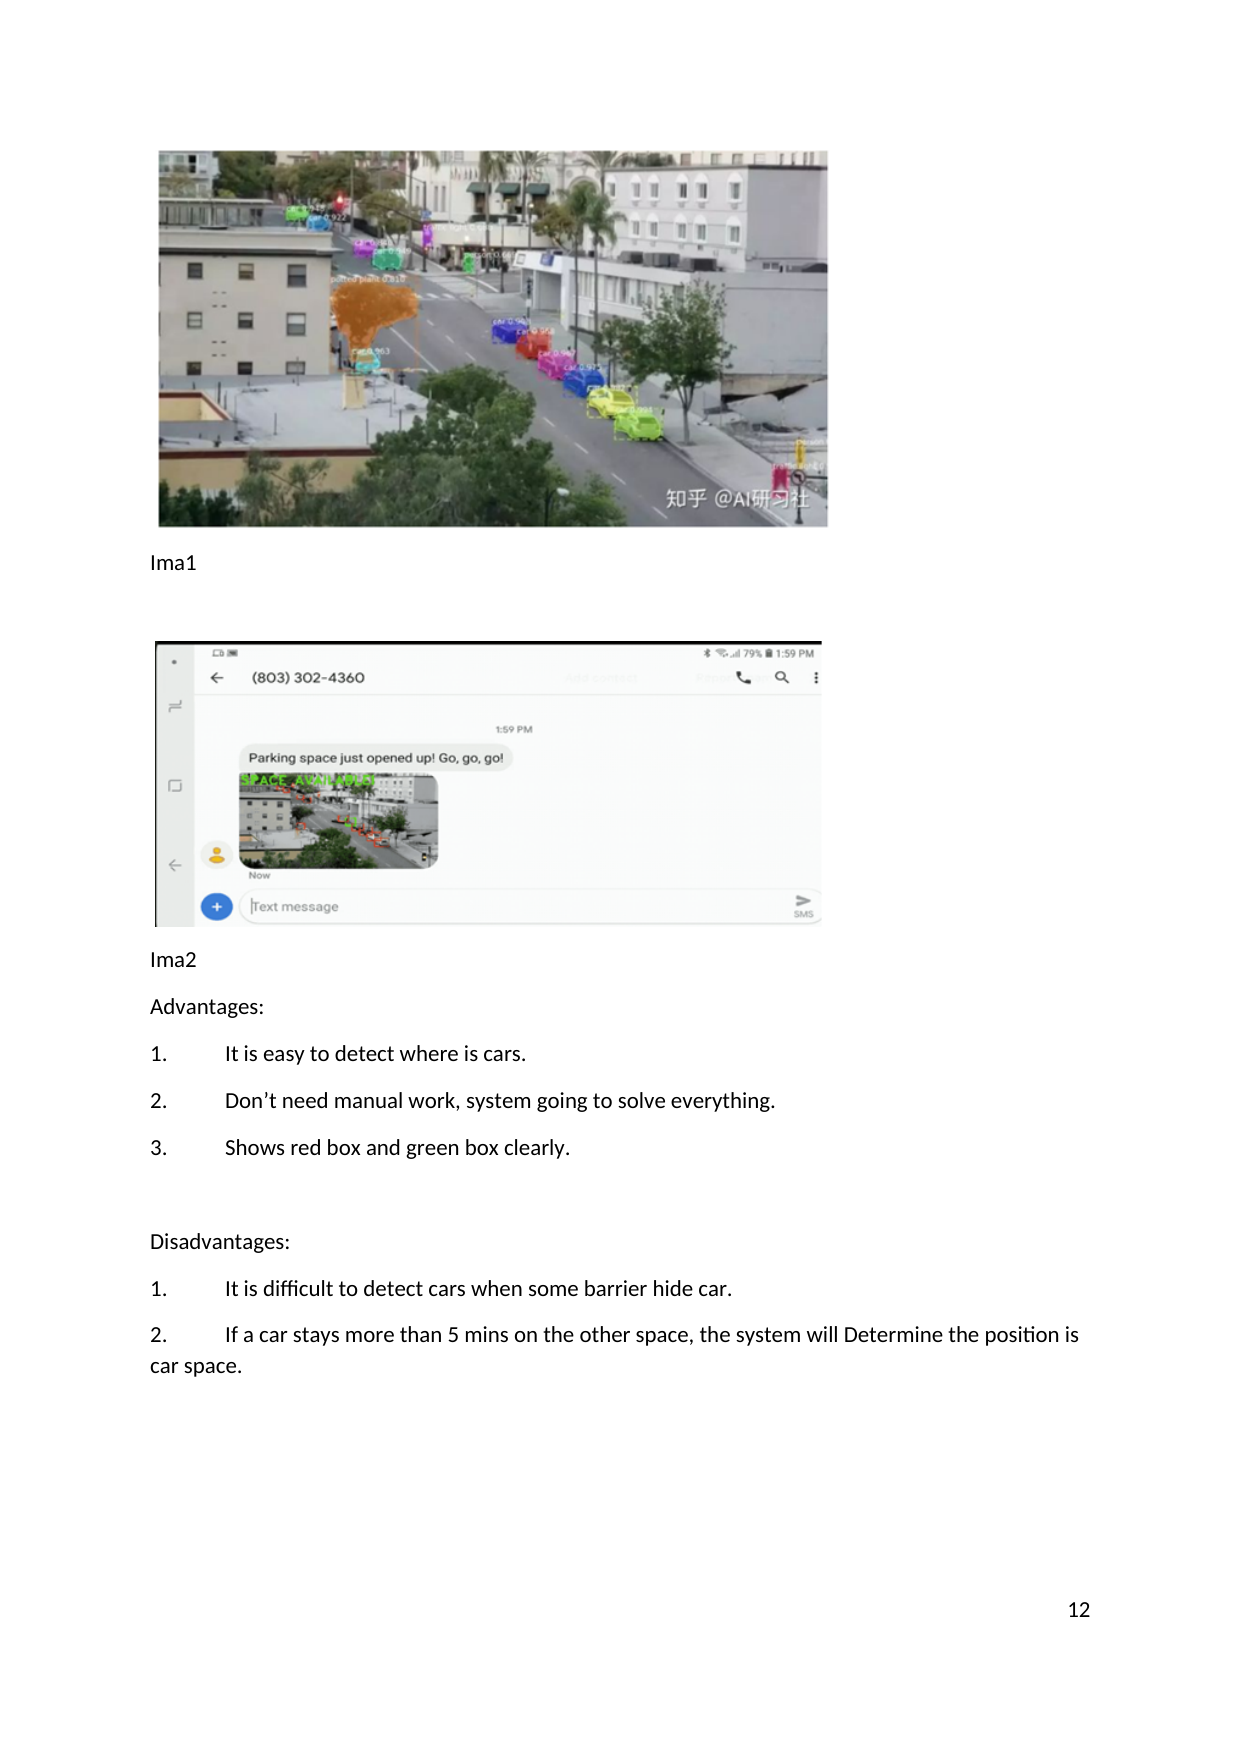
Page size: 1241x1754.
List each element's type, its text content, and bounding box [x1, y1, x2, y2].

text 1. It is easy to detect where is cars. [150, 1039, 1090, 1067]
text 2. If a car stays more than 5 mins on the other space, the system will Determine the position is car space. [150, 1321, 1090, 1379]
text 2. Don’t need manual work, system going to solve everything. [150, 1086, 1090, 1114]
picture [155, 641, 822, 927]
picture [155, 150, 830, 529]
text Disadvantages: [150, 1227, 1090, 1255]
text Ima2 [150, 946, 1090, 973]
text 3. Shows red box and green box clearly. [150, 1133, 1090, 1161]
text Ima1 [150, 548, 1090, 576]
text Advantages: [150, 992, 1090, 1020]
text 1. It is difficult to detect cars when some barrier hide car. [150, 1274, 1090, 1302]
